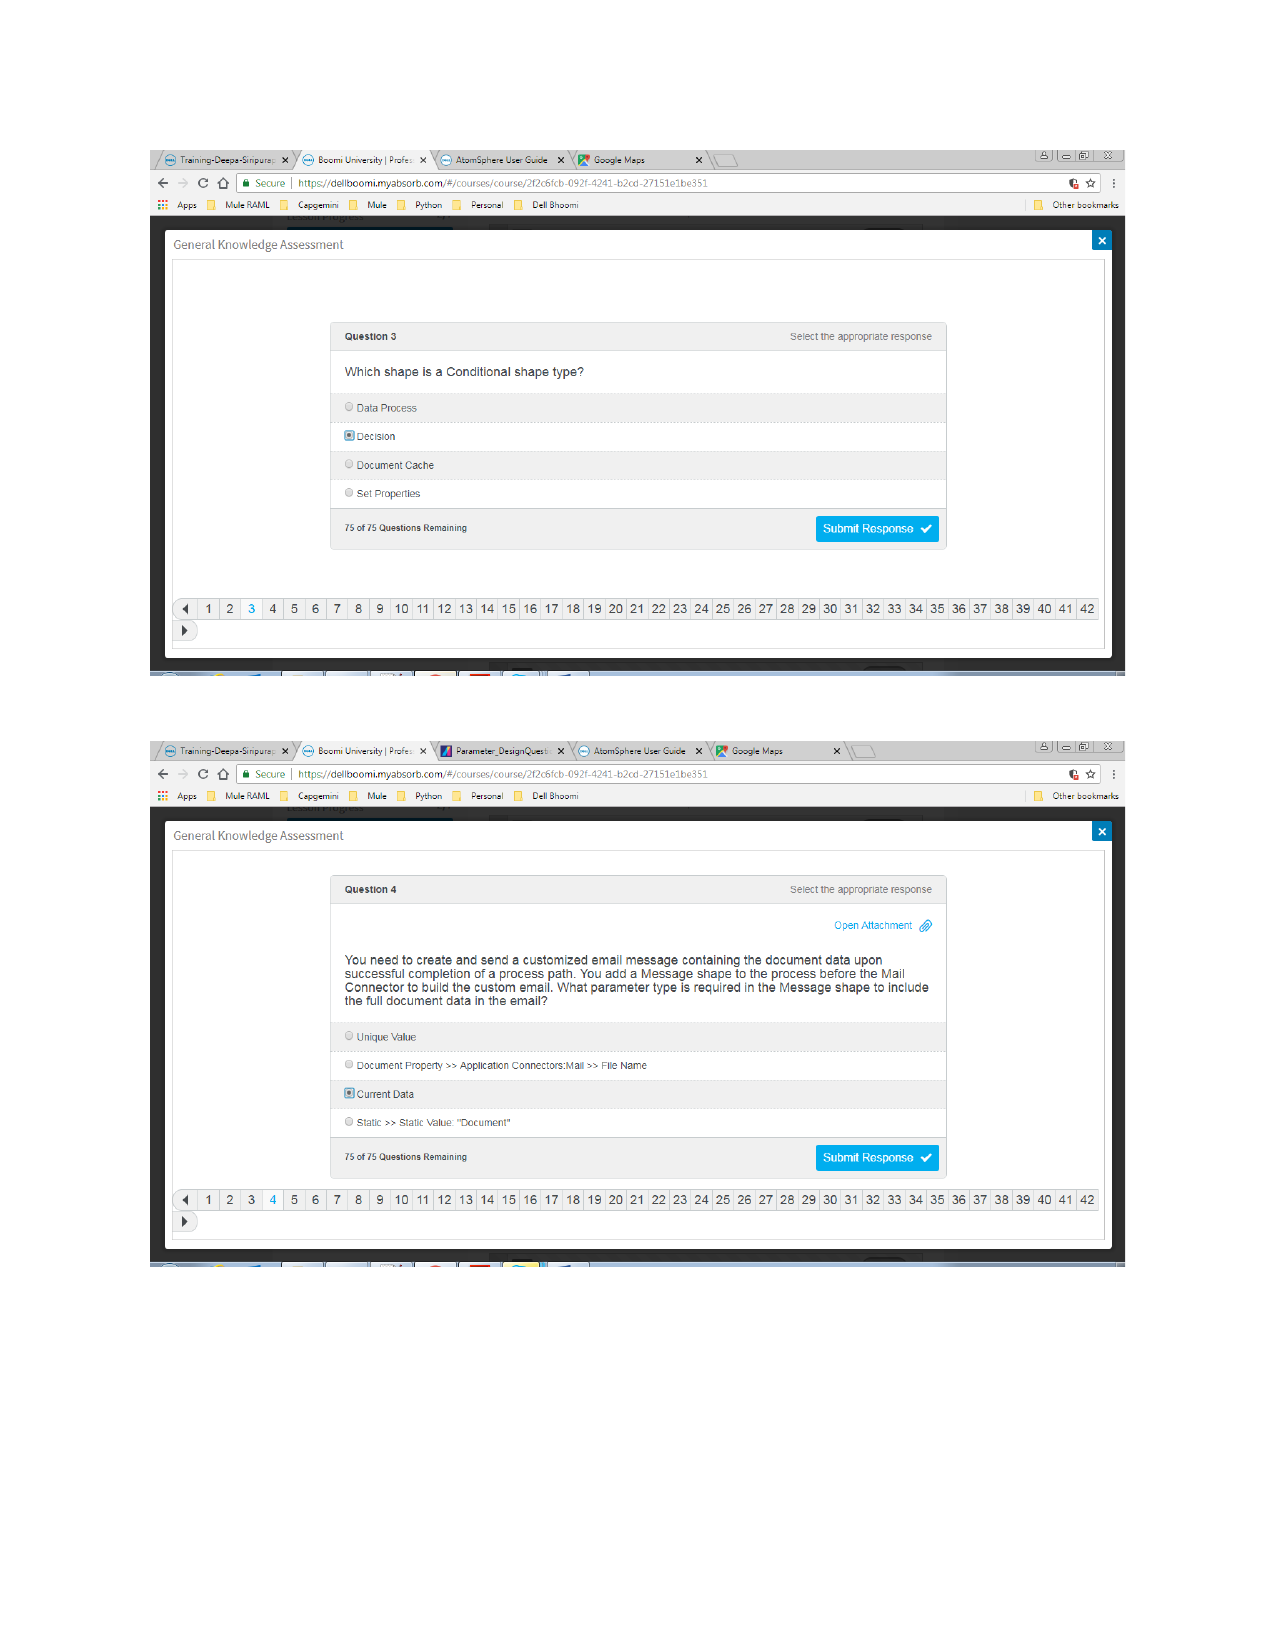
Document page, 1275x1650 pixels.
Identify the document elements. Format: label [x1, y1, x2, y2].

picture [150, 150, 1125, 676]
picture [150, 741, 1125, 1267]
